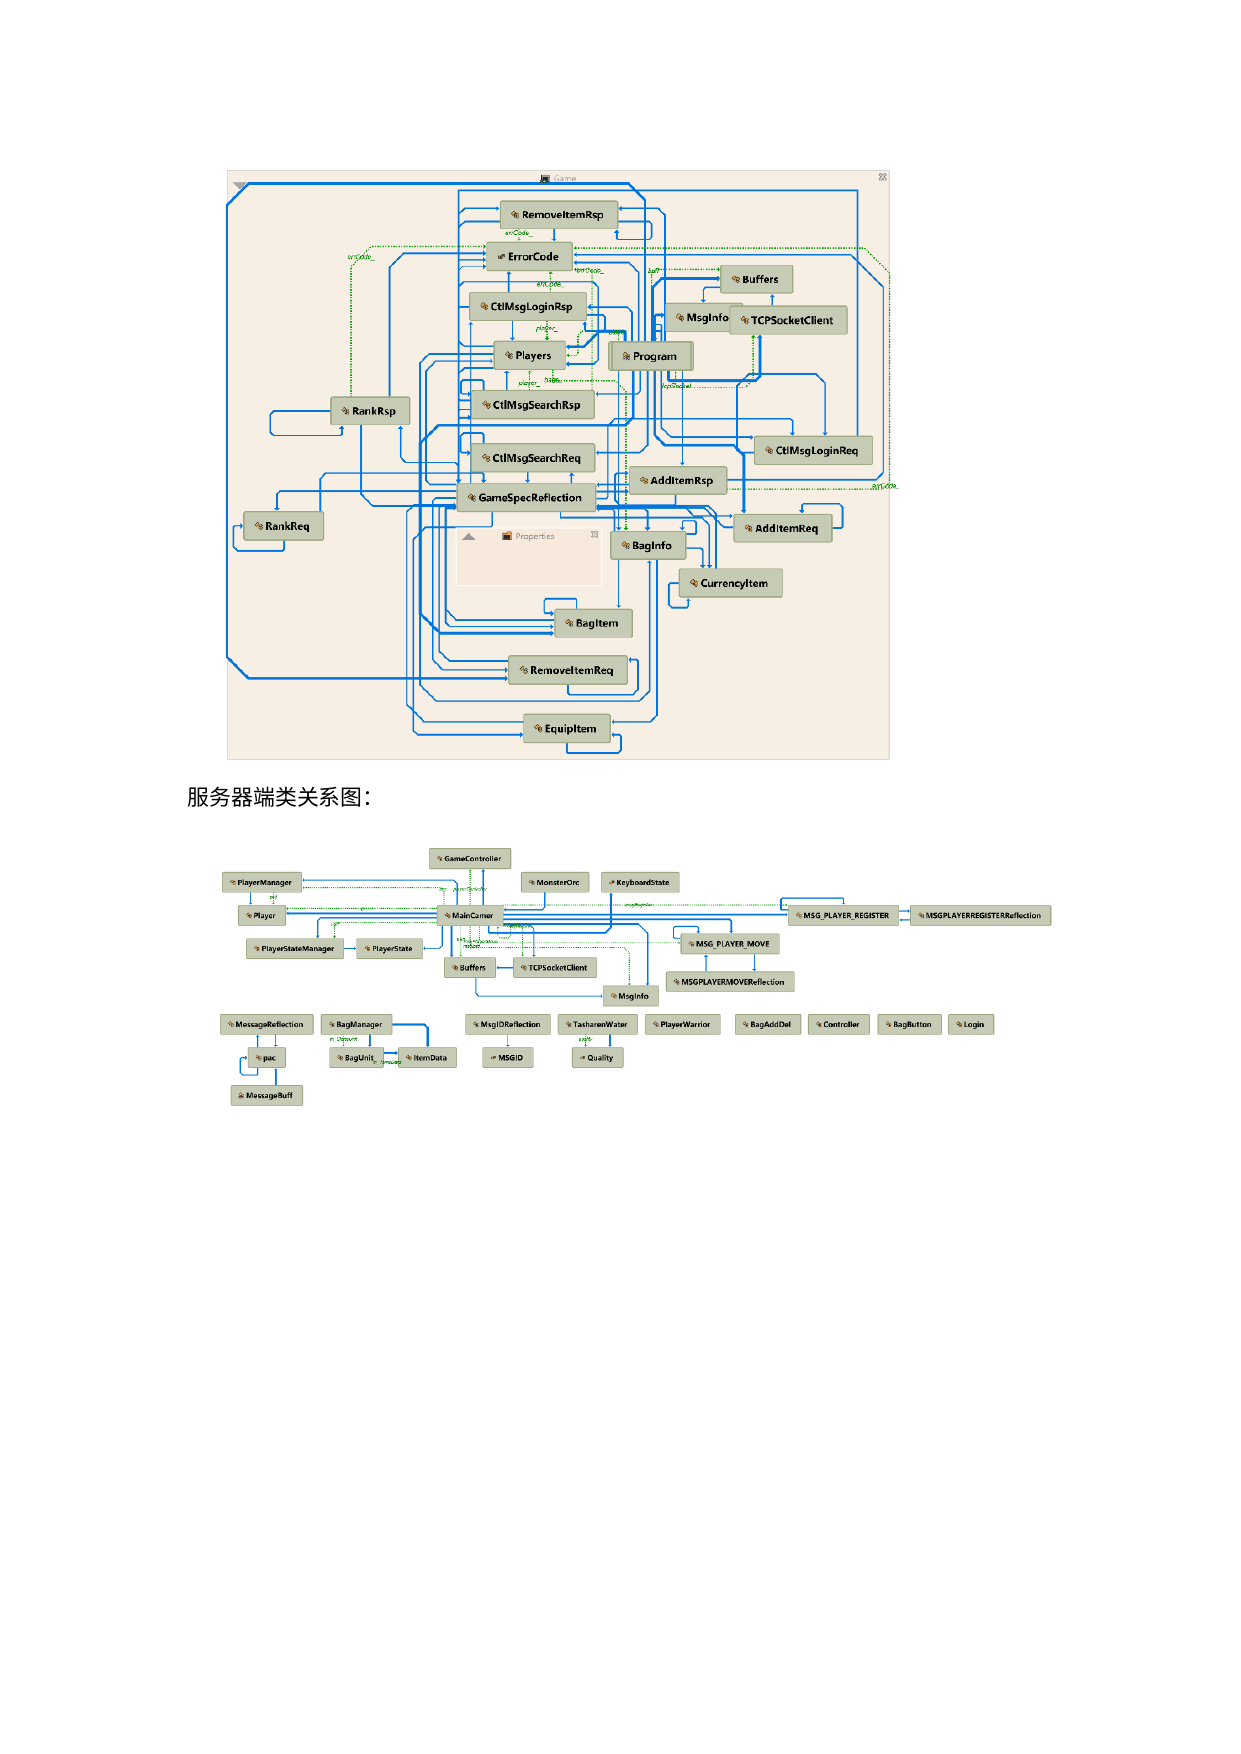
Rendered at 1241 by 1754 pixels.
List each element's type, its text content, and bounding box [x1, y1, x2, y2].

text 服务器端类关系图： [187, 779, 1053, 812]
picture [187, 812, 1074, 1152]
picture [187, 162, 918, 763]
